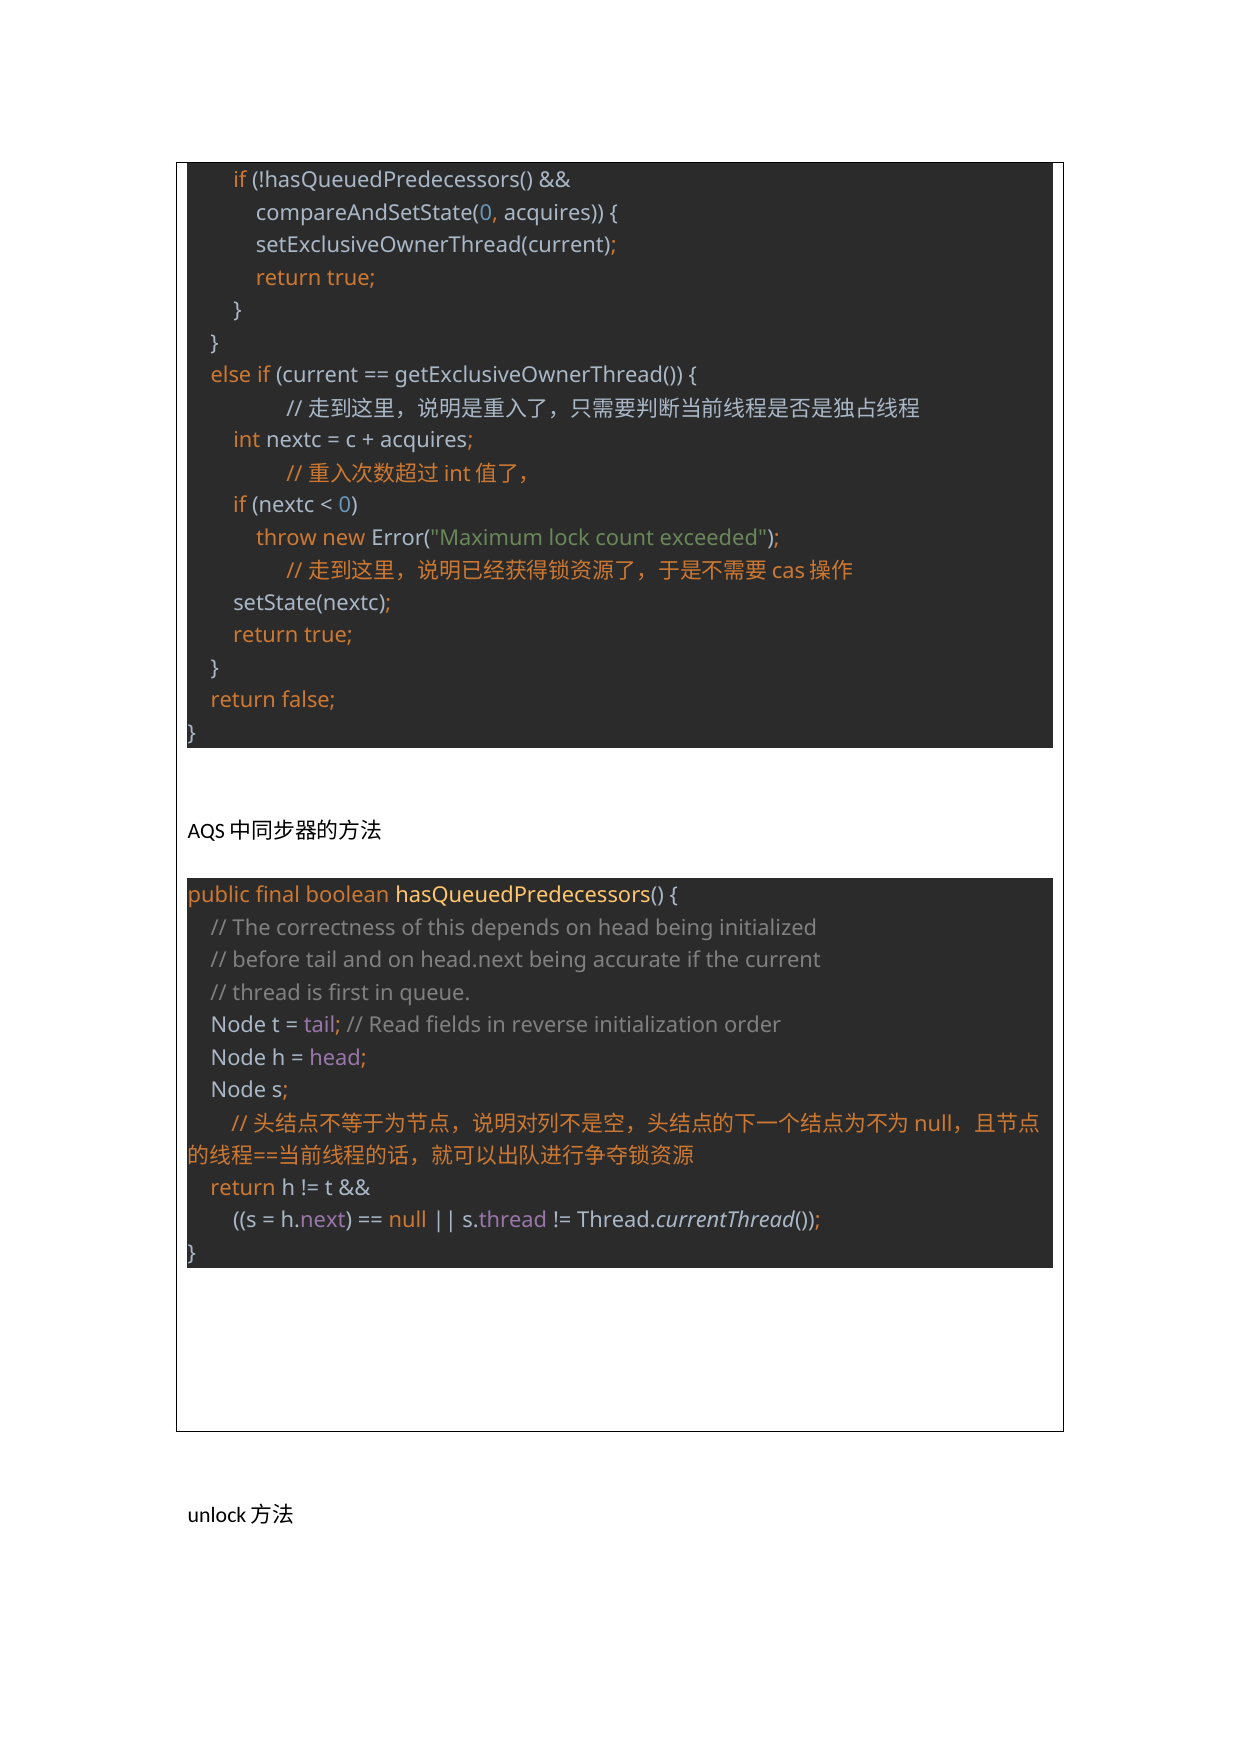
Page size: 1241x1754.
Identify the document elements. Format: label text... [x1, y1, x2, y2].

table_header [177, 163, 1063, 1431]
text unlock方法 [187, 1497, 1053, 1529]
